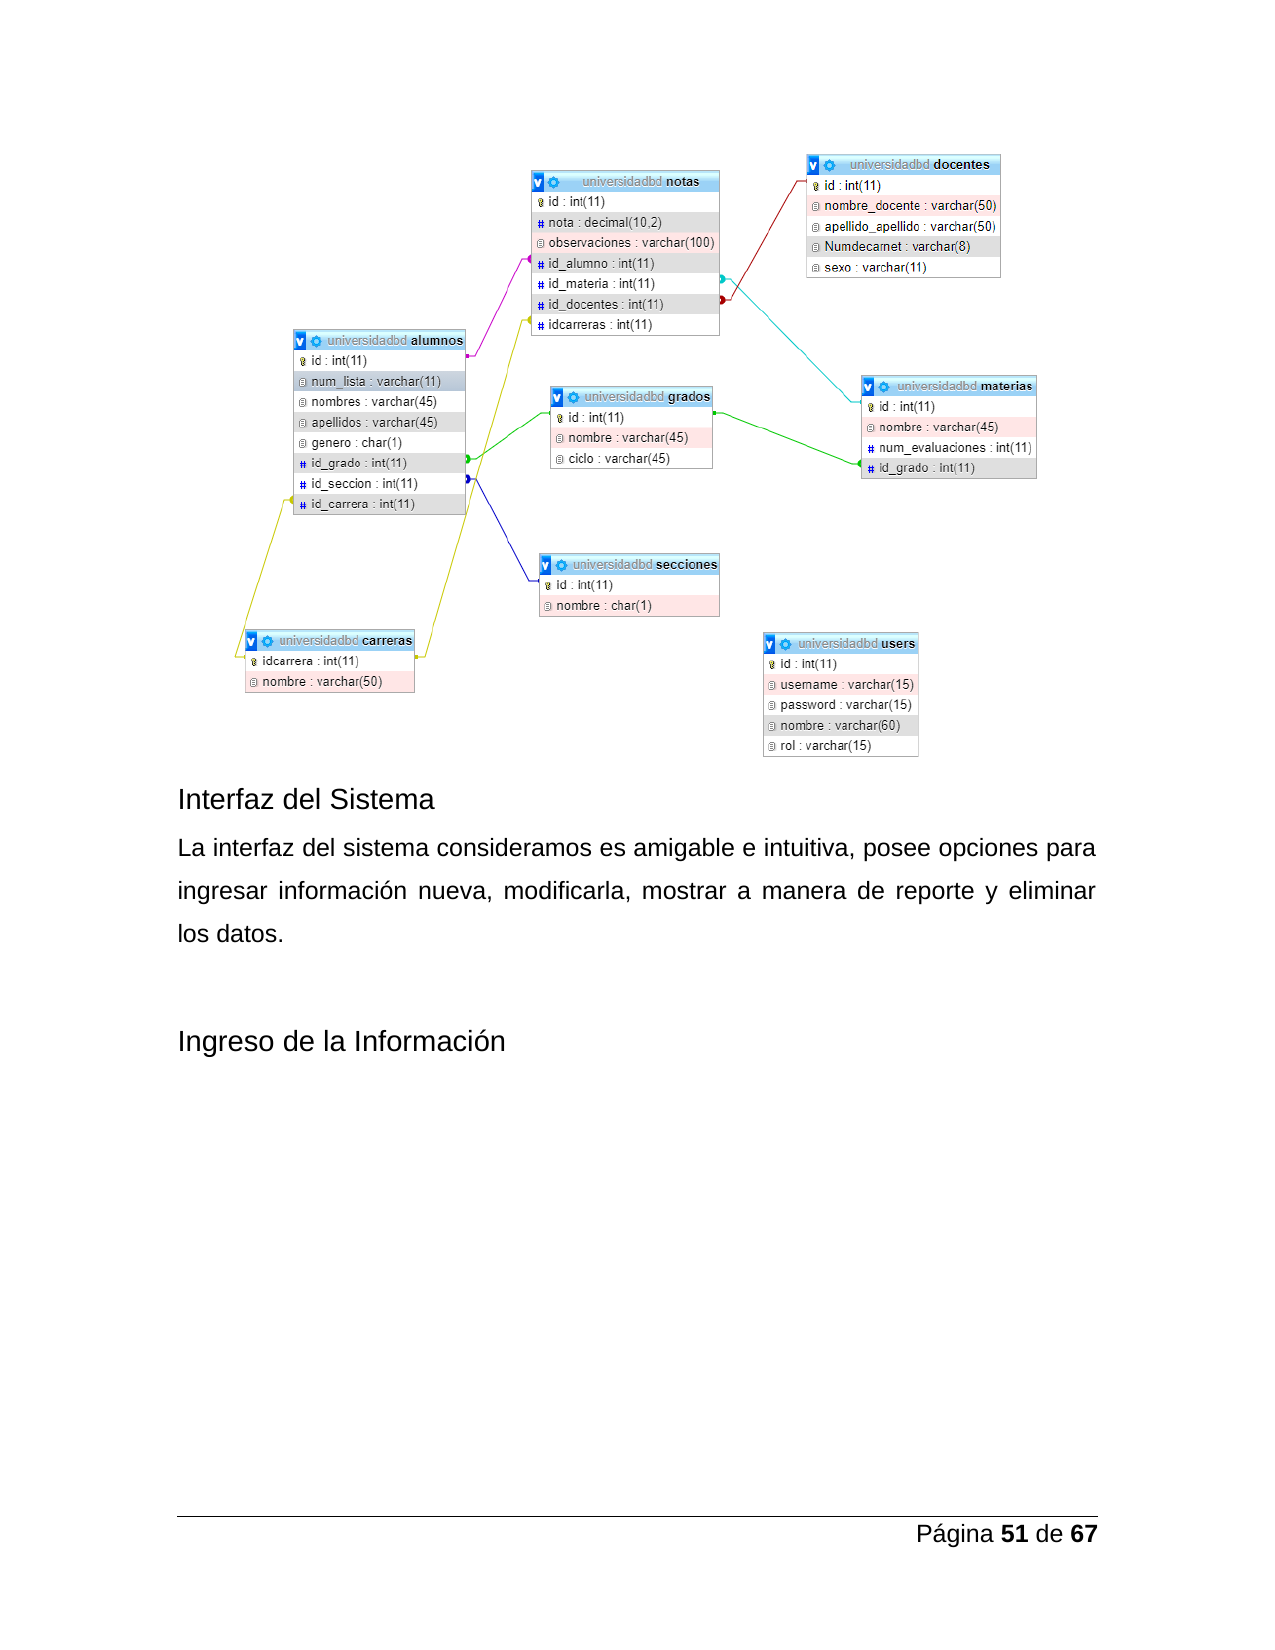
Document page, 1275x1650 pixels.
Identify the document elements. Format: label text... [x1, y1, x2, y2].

subtitle Interfaz del Sistema [177, 782, 1098, 816]
text La interfaz del sistema consideramos es amigable e intuitiva, posee opciones para ingresar información nueva, modificarla, mostrar a manera de reporte y eliminar los datos. [177, 833, 1098, 948]
subtitle Ingreso de la Información [177, 1024, 1098, 1057]
picture [226, 147, 1049, 764]
